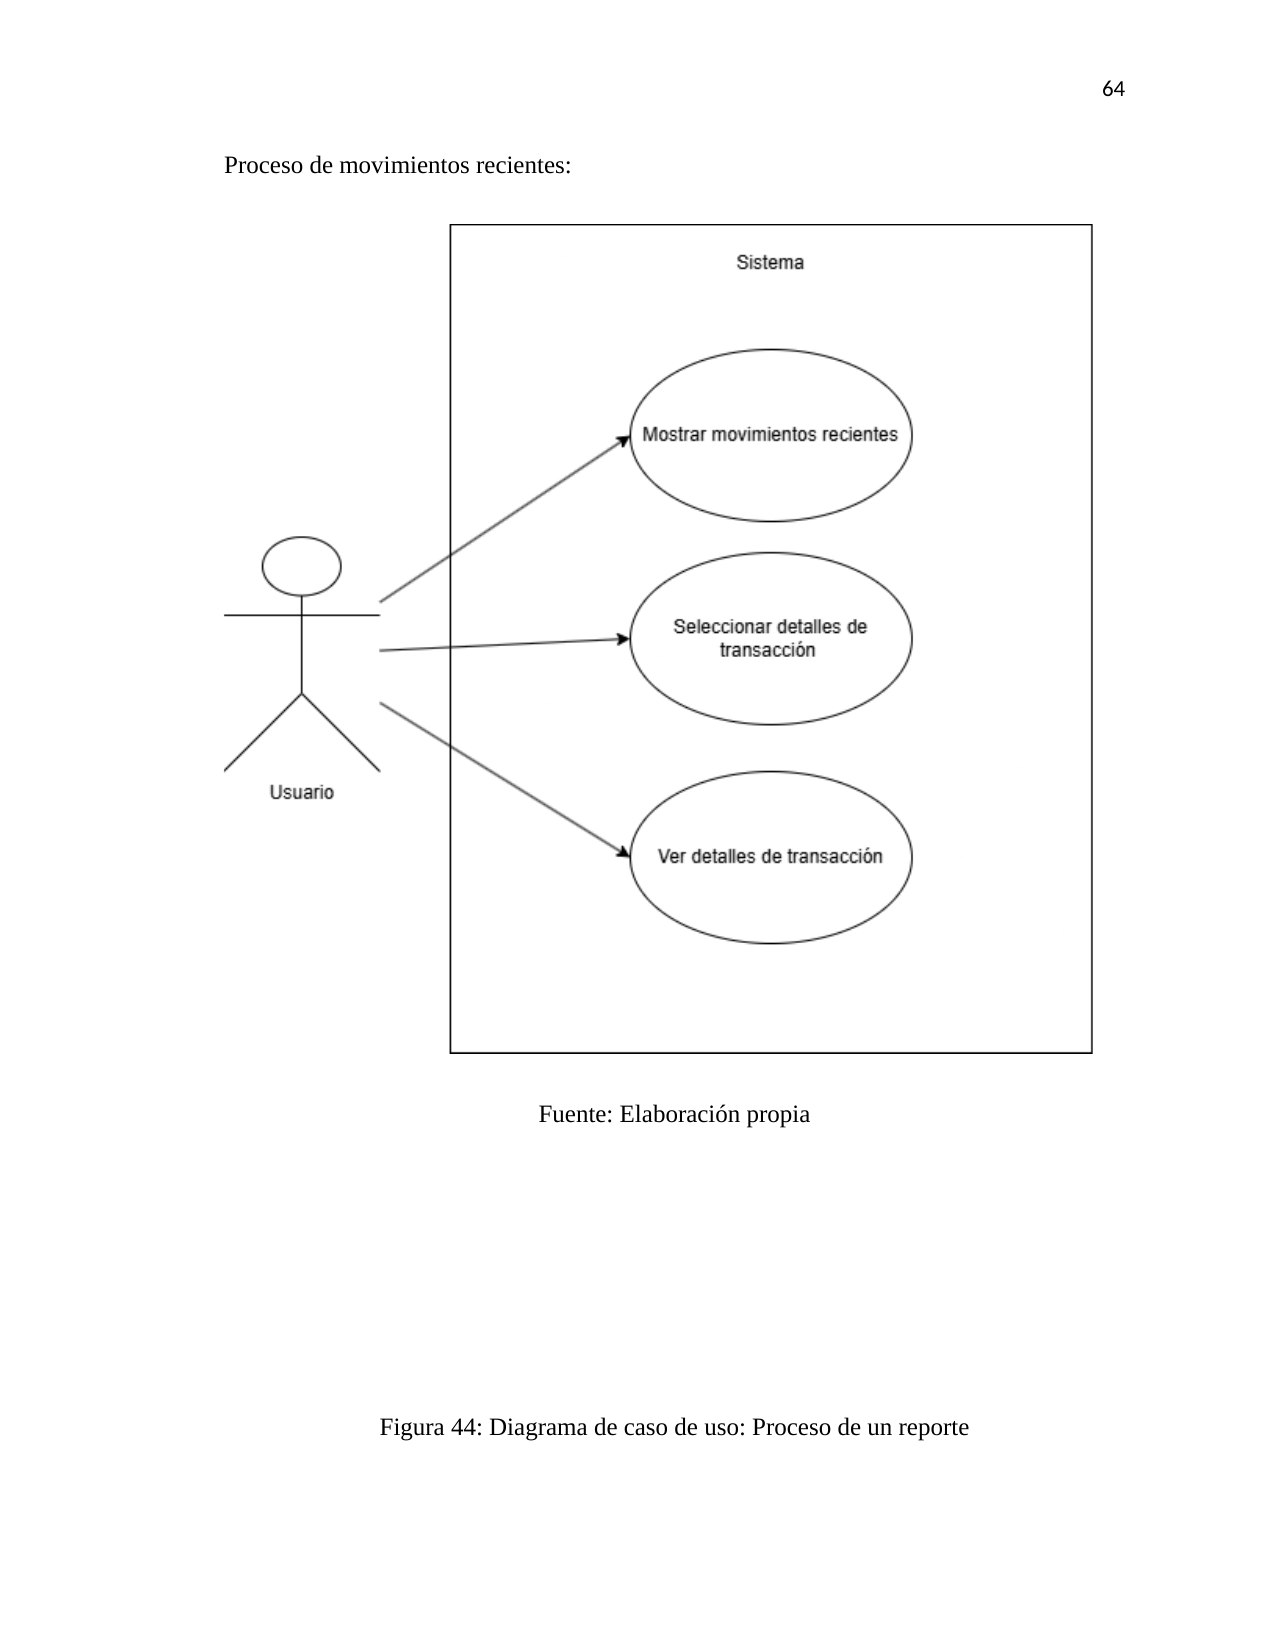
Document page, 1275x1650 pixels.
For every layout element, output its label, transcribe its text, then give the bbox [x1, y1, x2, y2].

picture [223, 224, 1093, 1054]
text Figura 44: Diagrama de caso de uso: Proceso de un reporte [150, 1412, 1125, 1441]
text Fuente: Elaboración propia [150, 1099, 1125, 1128]
text Proceso de movimientos recientes: [150, 150, 1125, 179]
